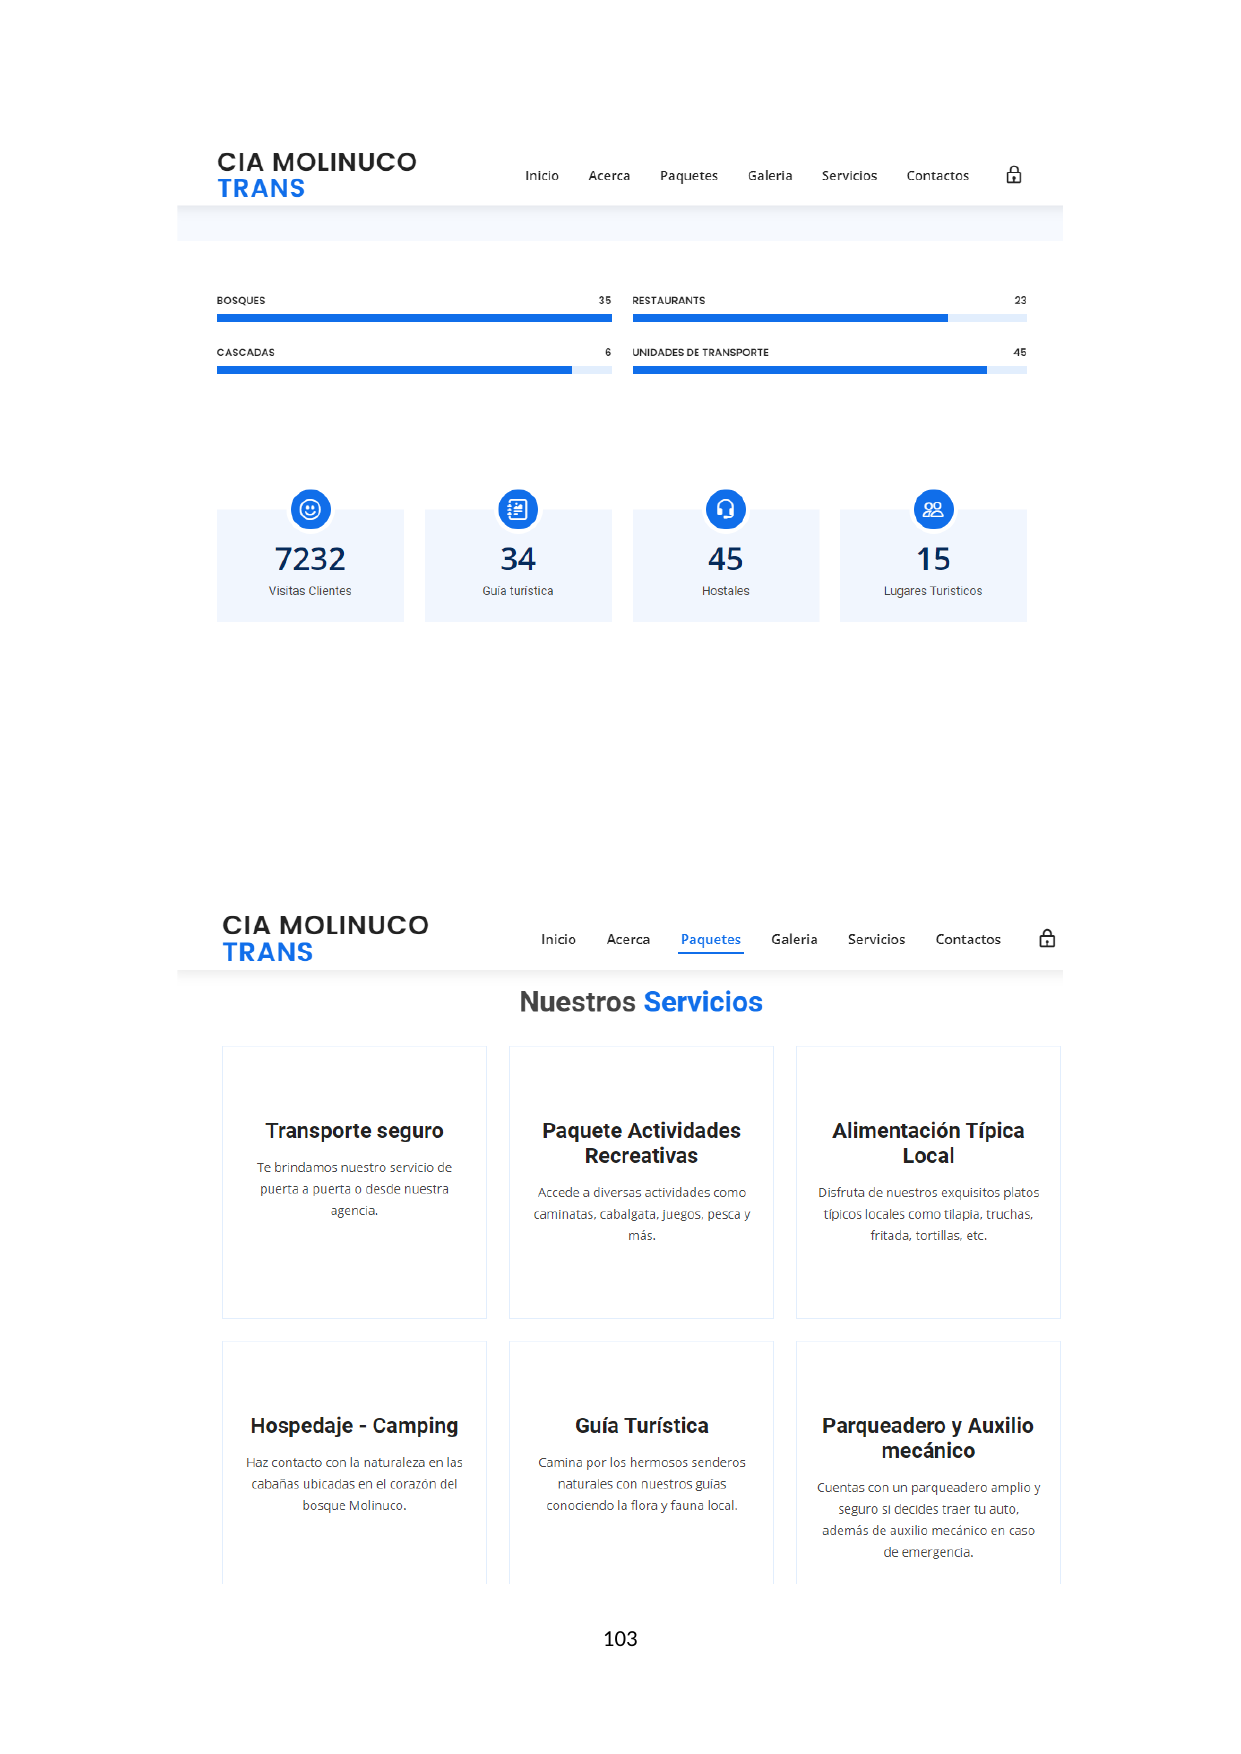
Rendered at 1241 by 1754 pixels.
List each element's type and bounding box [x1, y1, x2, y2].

picture [177, 908, 1063, 1584]
picture [177, 147, 1063, 716]
